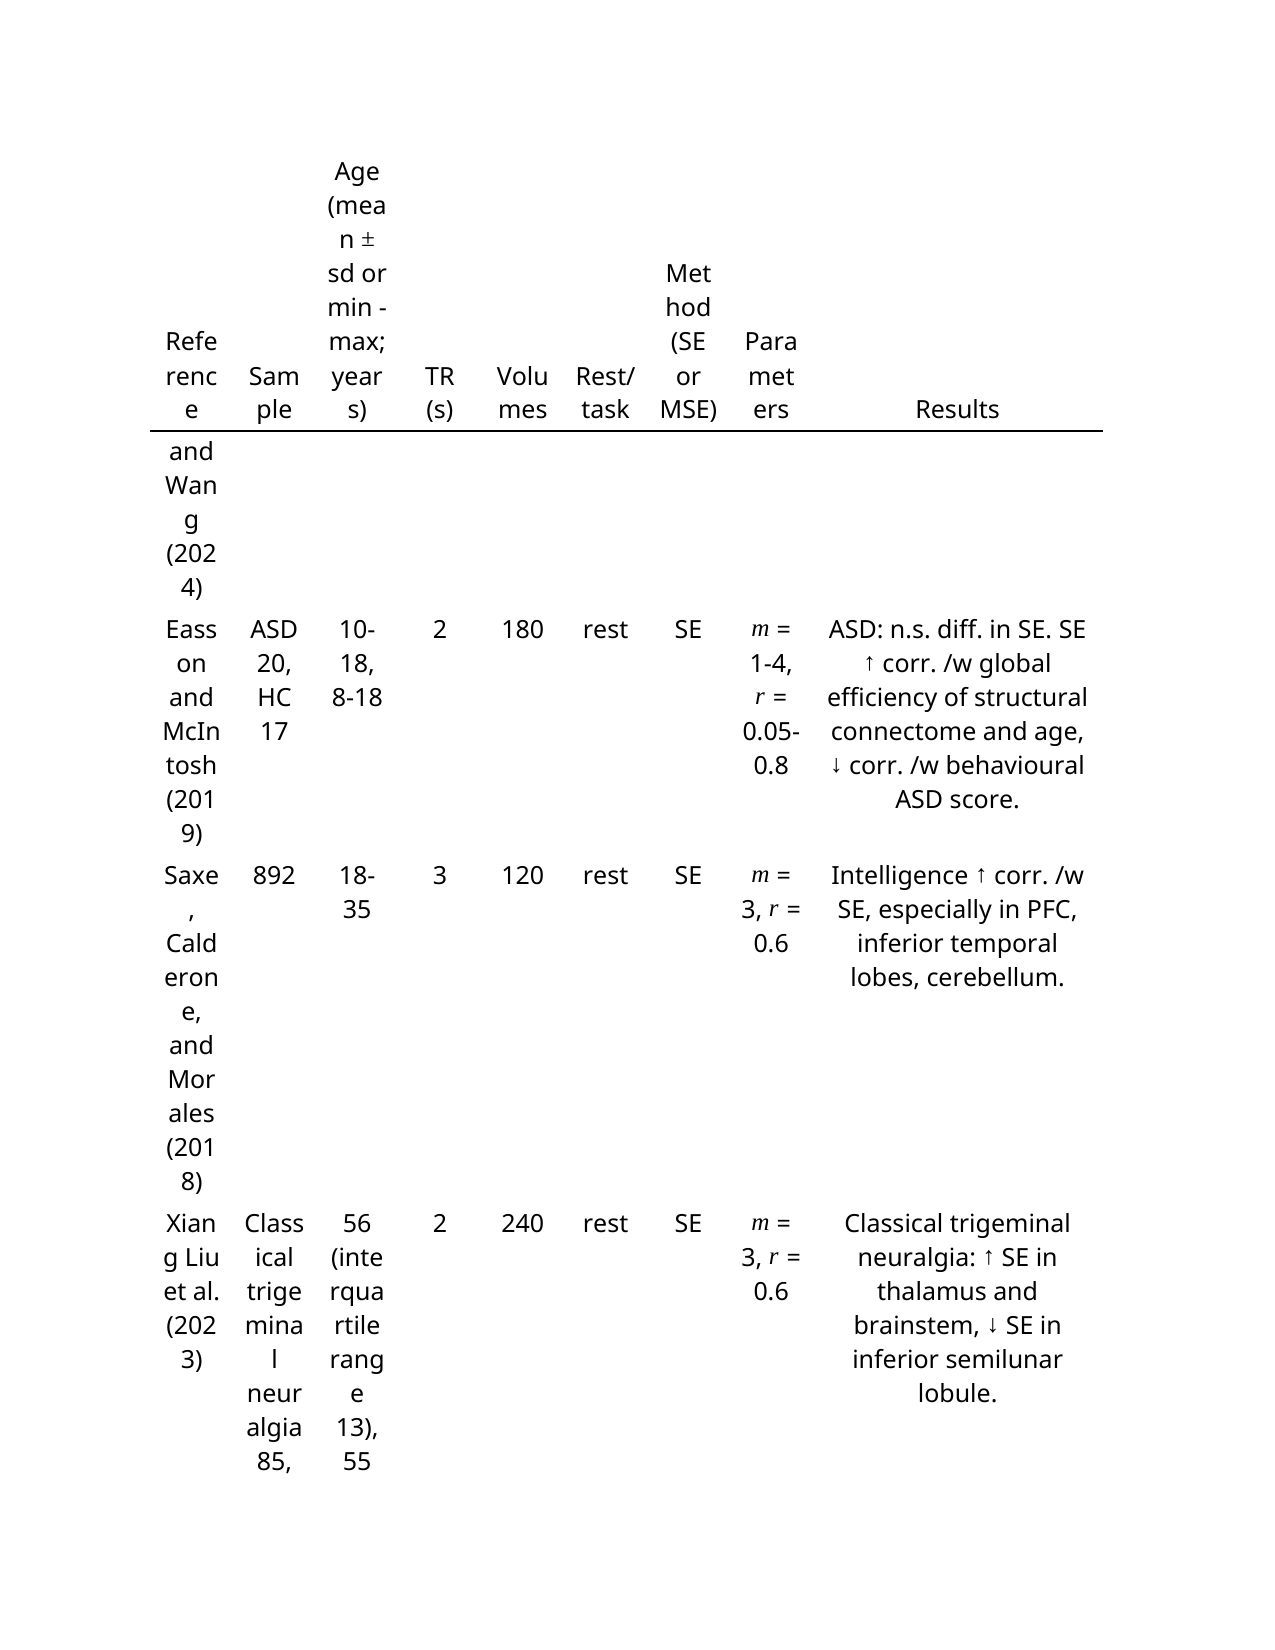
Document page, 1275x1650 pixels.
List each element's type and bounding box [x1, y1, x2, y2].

table_header [139, 150, 1114, 1478]
